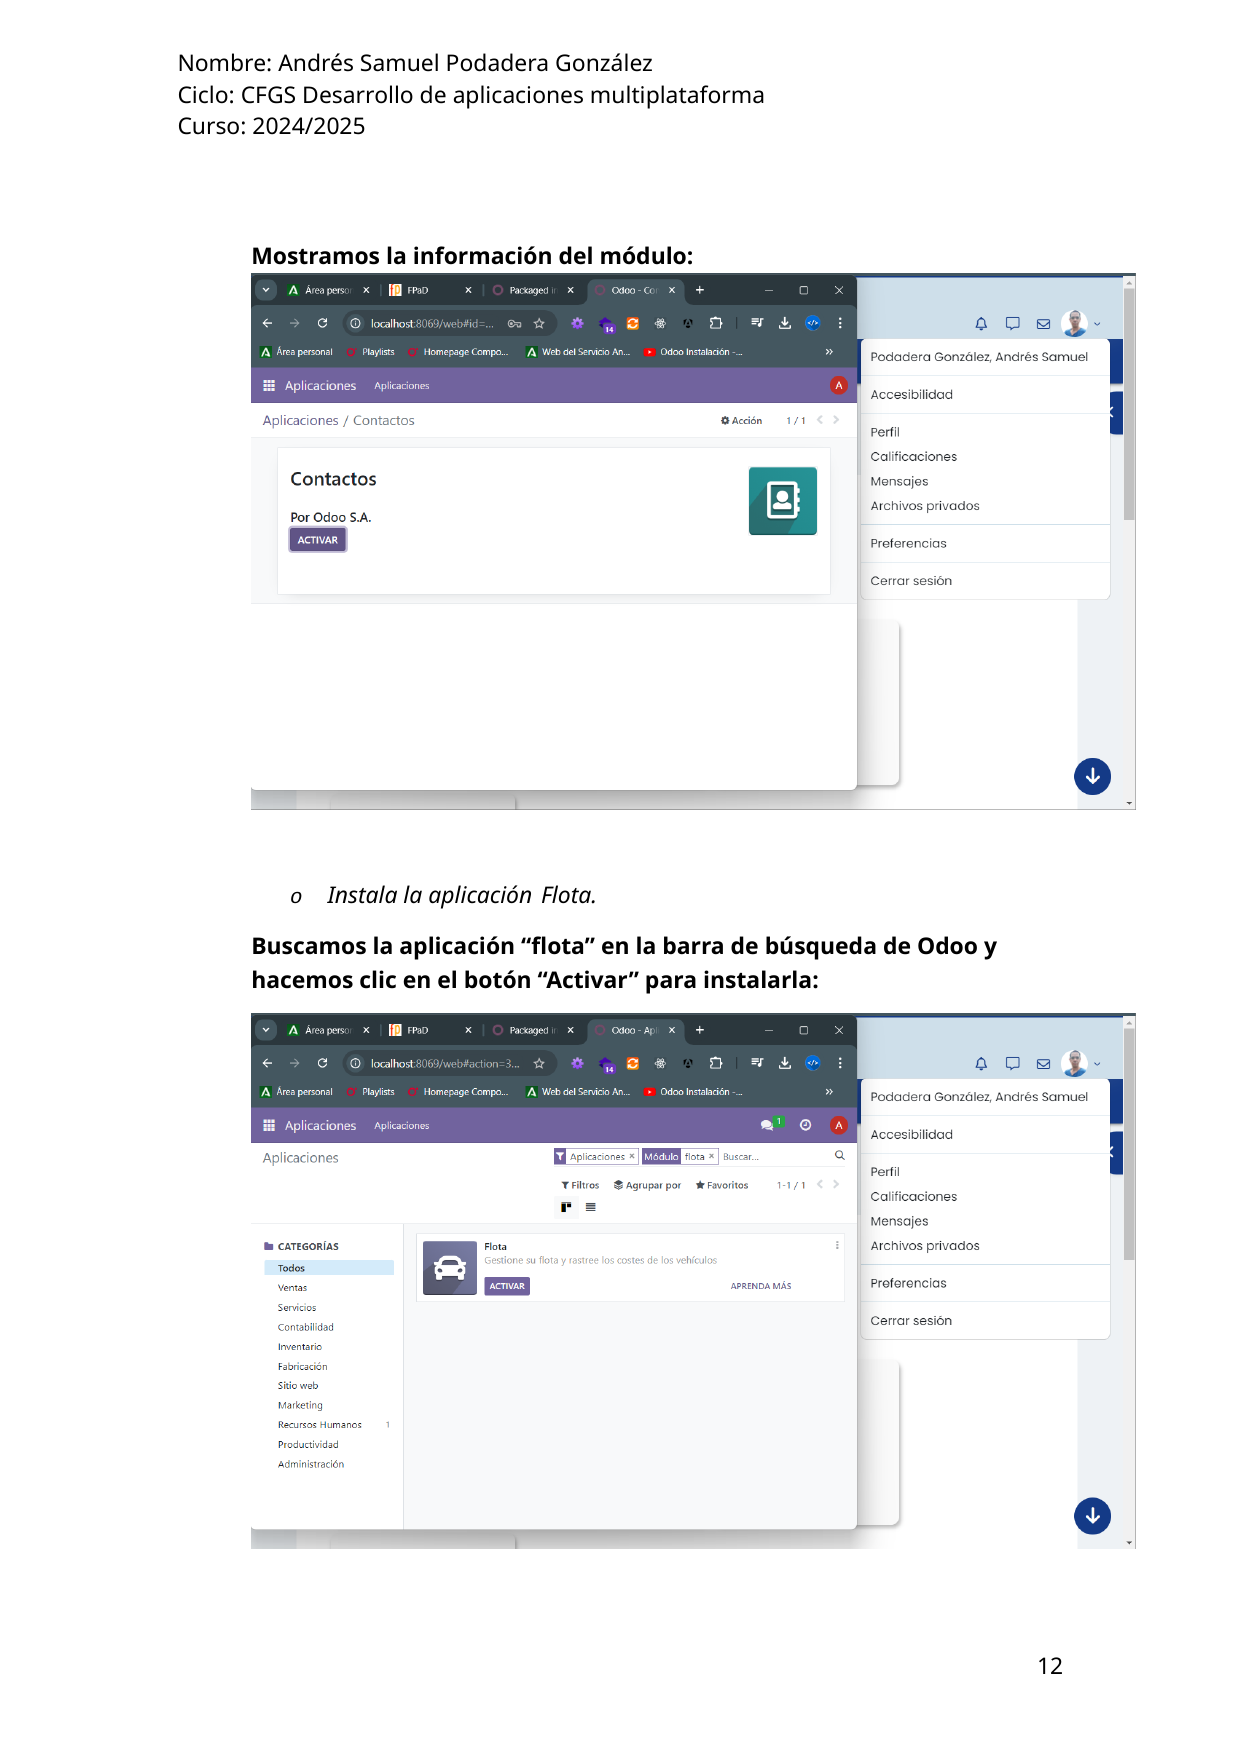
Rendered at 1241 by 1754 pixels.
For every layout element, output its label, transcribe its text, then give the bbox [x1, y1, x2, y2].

list Mostramos la información del módulo: [251, 240, 1063, 271]
picture [251, 1013, 1136, 1549]
text Buscamos la aplicación “flota” en la barra de búsqueda de Odoo y hacemos clic en el botón “Activar” para instalarla: [251, 930, 1063, 995]
list Instala la aplicación Flota. [290, 879, 1063, 911]
picture [251, 273, 1136, 810]
